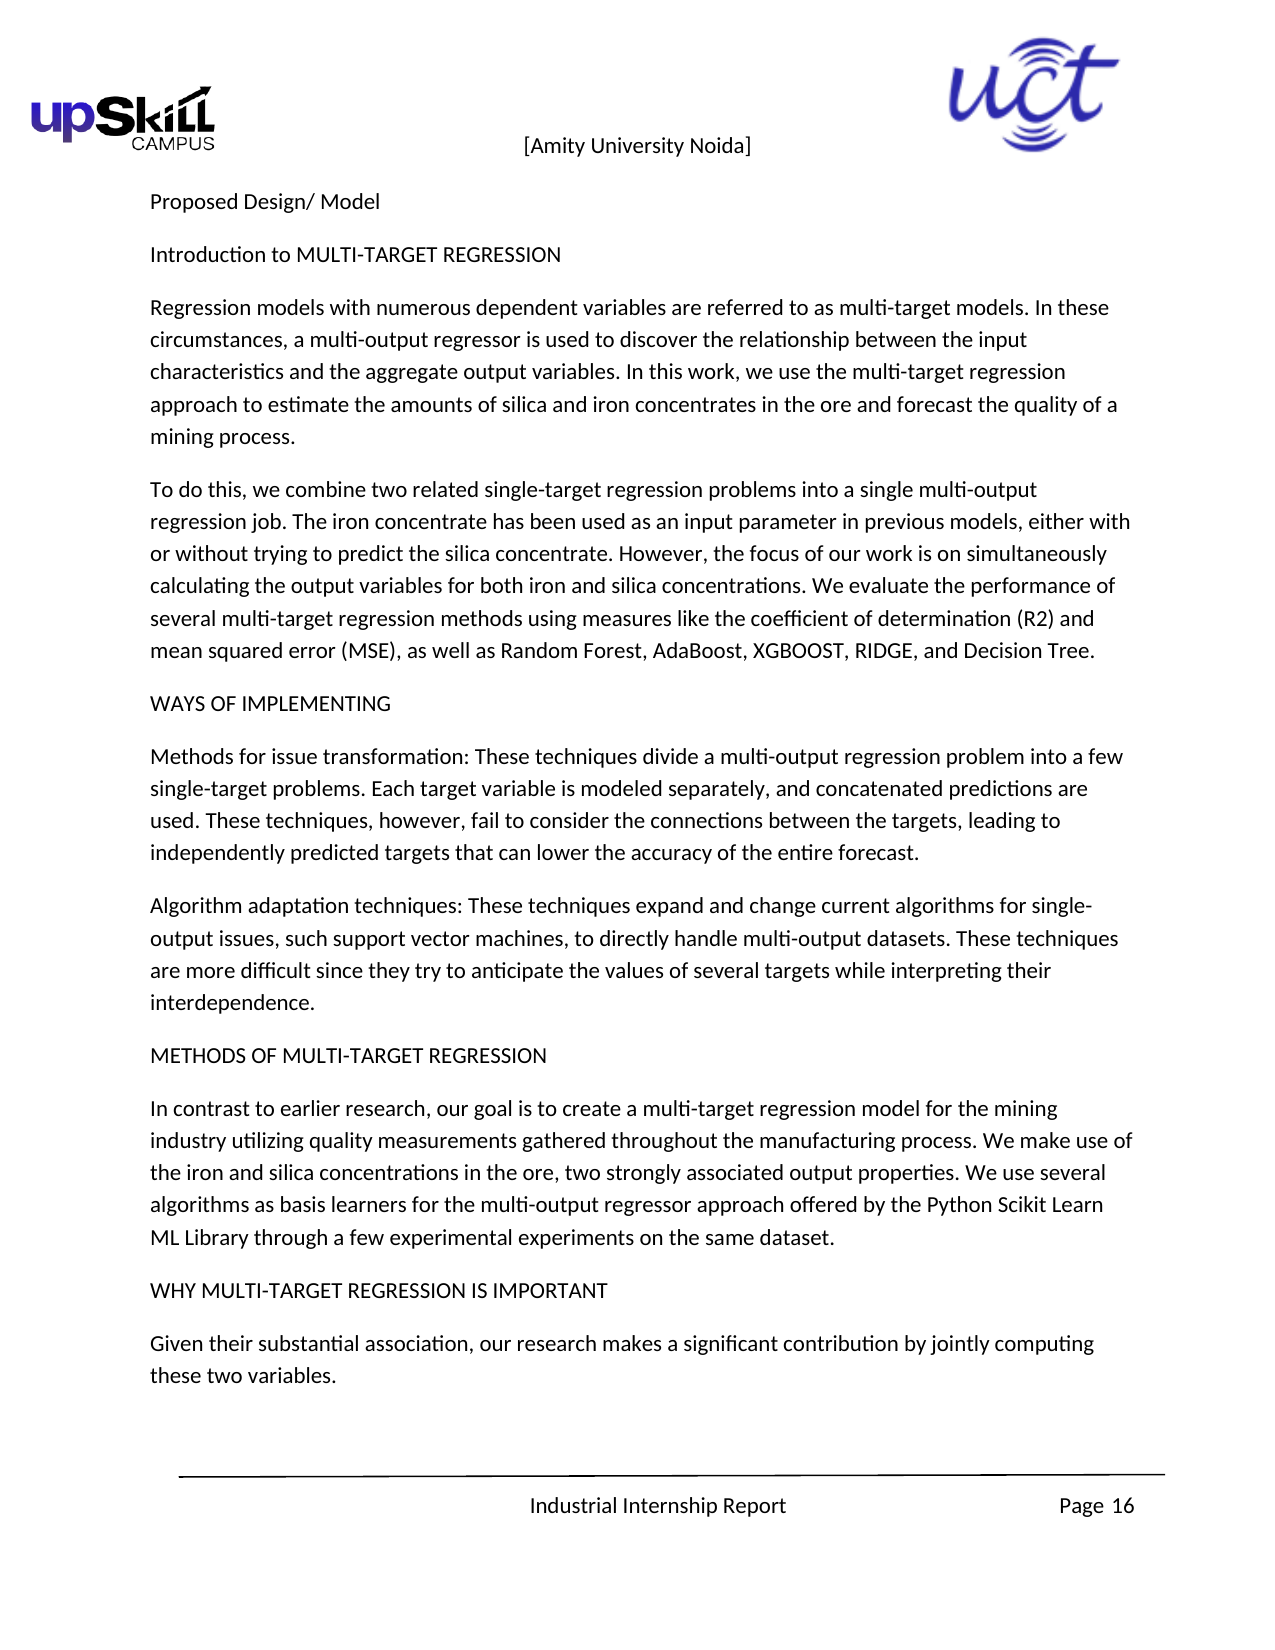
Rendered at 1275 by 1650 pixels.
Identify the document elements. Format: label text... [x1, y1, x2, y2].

text Algorithm adaptation techniques: These techniques expand and change current algorithms for single-output issues, such support vector machines, to directly handle multi-output datasets. These techniques are more difficult since they try to anticipate the values of several targets while interpreting their interdependence. [150, 891, 1134, 1016]
text Regression models with numerous dependent variables are referred to as multi-target models. In these circumstances, a multi-output regressor is used to discover the relationship between the input characteristics and the aggregate output variables. In this work, we use the multi-target regression approach to estimate the amounts of silica and iron concentrates in the ore and forecast the quality of a mining process. [150, 293, 1134, 450]
picture [946, 28, 1125, 154]
picture [0, 73, 246, 154]
text Given their substantial association, our research makes a significant contribution by jointly computing these two variables. [150, 1329, 1134, 1389]
text WAYS OF IMPLEMENTING [150, 689, 1134, 717]
text In contrast to earlier research, our goal is to create a multi-target regression model for the mining industry utilizing quality measurements gathered throughout the manufacturing process. We make use of the iron and silica concentrations in the ore, two strongly associated output properties. We use several algorithms as basis learners for the multi-output regressor approach offered by the Python Scikit Learn ML Library through a few experimental experiments on the same dataset. [150, 1094, 1134, 1251]
text To do this, we combine two related single-target regression problems into a single multi-output regression job. The iron concentrate has been used as an input parameter in previous models, either with or without trying to predict the silica concentrate. However, the focus of our work is on simultaneously calculating the output variables for both iron and silica concentrations. We evaluate the performance of several multi-target regression methods using measures like the coefficient of determination (R2) and mean squared error (MSE), as well as Random Forest, AdaBoost, XGBOOST, RIDGE, and Decision Tree. [150, 475, 1134, 664]
subtitle https://github.com/DhruvS278/Quality_predicition_in_miningProposed Design/ Model [150, 187, 1134, 215]
text METHODS OF MULTI-TARGET REGRESSION [150, 1041, 1134, 1069]
text WHY MULTI-TARGET REGRESSION IS IMPORTANT [150, 1276, 1134, 1304]
text Methods for issue transformation: These techniques divide a multi-output regression problem into a few single-target problems. Each target variable is modeled separately, and concatenated predictions are used. These techniques, however, fail to consider the connections between the targets, leading to independently predicted targets that can lower the accuracy of the entire forecast. [150, 742, 1134, 866]
text Introduction to MULTI-TARGET REGRESSION [150, 240, 1134, 268]
